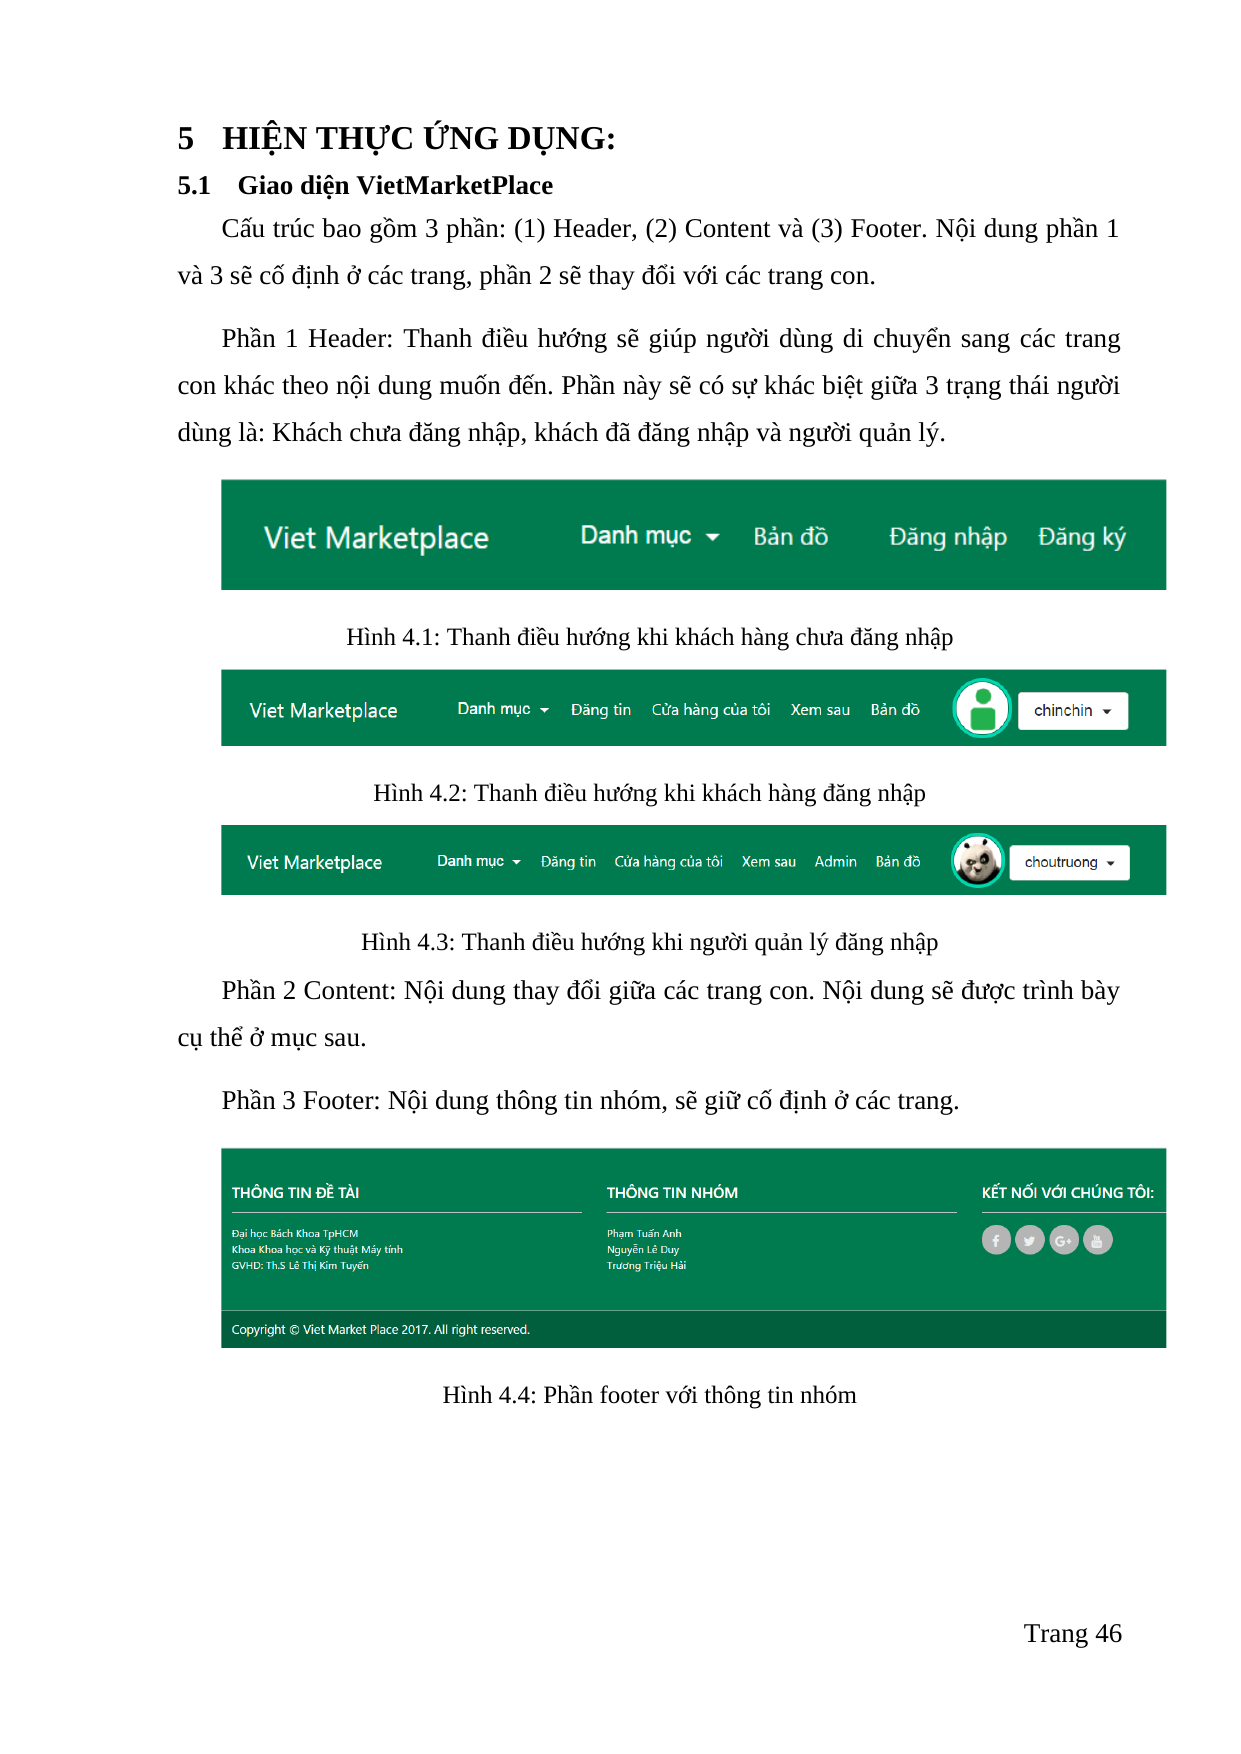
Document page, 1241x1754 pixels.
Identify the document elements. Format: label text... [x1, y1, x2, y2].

text Cấu trúc bao gồm 3 phần: (1) Header, (2) Content và (3) Footer. Nội dung phần 1 và 3 sẽ cố định ở các trang, phần 2 sẽ thay đổi với các trang con. [177, 213, 1122, 290]
picture [221, 669, 1167, 746]
text Phần 3 Footer: Nội dung thông tin nhóm, sẽ giữ cố định ở các trang. [177, 1084, 1122, 1115]
picture [221, 825, 1167, 895]
text Phần 2 Content: Nội dung thay đổi giữa các trang con. Nội dung sẽ được trình bày cụ thể ở mục sau. [177, 974, 1122, 1052]
text Hình 4.1: Thanh điều hướng khi khách hàng chưa đăng nhập [177, 622, 1122, 650]
text Hình 4.2: Thanh điều hướng khi khách hàng đăng nhập [177, 778, 1122, 806]
subtitle HIỆN THỰC ỨNG DỤNG: [177, 118, 1122, 156]
picture [221, 1147, 1167, 1348]
subtitle Giao diện VietMarketPlace [177, 169, 1122, 200]
text Phần 1 Header: Thanh điều hướng sẽ giúp người dùng di chuyển sang các trang con khác theo nội dung muốn đến. Phần này sẽ có sự khác biệt giữa 3 trạng thái người dùng là: Khách chưa đăng nhập, khách đã đăng nhập và người quản lý. [177, 323, 1122, 447]
text Hình 4.3: Thanh điều hướng khi người quản lý đăng nhập [177, 927, 1122, 955]
picture [221, 479, 1167, 590]
text Hình 4.4: Phần footer với thông tin nhóm [177, 1380, 1122, 1408]
